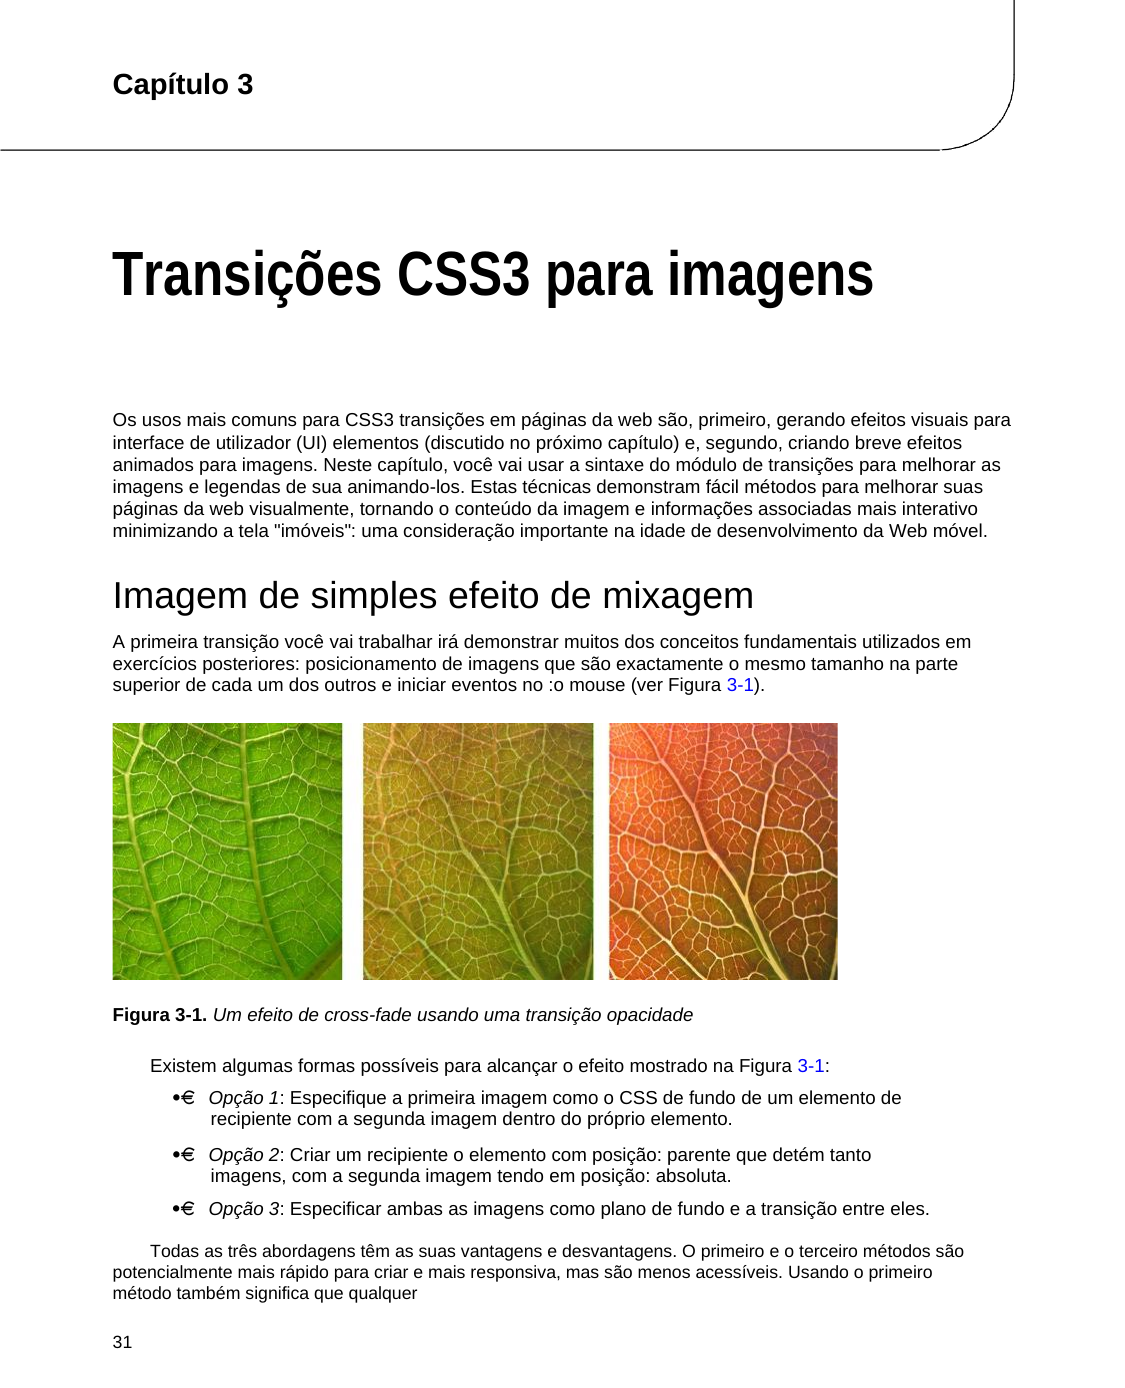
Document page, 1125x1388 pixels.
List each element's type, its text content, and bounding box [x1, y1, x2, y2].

text Existem algumas formas possíveis para alcançar o efeito mostrado na Figura 3-1: [150, 1055, 1012, 1076]
text Transições CSS3 para imagens [112, 237, 1012, 309]
text Capítulo 3 [112, 67, 1012, 101]
text Figura 3-1. Um efeito de cross-fade usando uma transição opacidade [112, 1004, 1012, 1025]
text A primeira transição você vai trabalhar irá demonstrar muitos dos conceitos fundamentais utilizados em exercícios posteriores: posicionamento de imagens que são exactamente o mesmo tamanho na parte superior de cada um dos outros e iniciar eventos no :o mouse (ver Figura 3-1). [112, 632, 994, 696]
picture [112, 723, 838, 980]
text Todas as três abordagens têm as suas vantagens e desvantagens. O primeiro e o terceiro métodos são potencialmente mais rápido para criar e mais responsiva, mas são menos acessíveis. Usando o primeiro método também significa que qualquer [112, 1241, 989, 1303]
text Imagem de simples efeito de mixagem [112, 574, 1012, 617]
text  Opção 1: Especifique a primeira imagem como o CSS de fundo de um elemento de recipiente com a segunda imagem dentro do próprio elemento. [173, 1088, 902, 1129]
picture [0, 0, 1017, 153]
text  Opção 2: Criar um recipiente o elemento com posição: parente que detém tanto imagens, com a segunda imagem tendo em posição: absoluta. [173, 1145, 904, 1186]
text 31 [112, 1331, 1012, 1352]
text Os usos mais comuns para CSS3 transições em páginas da web são, primeiro, gerando efeitos visuais para interface de utilizador (UI) elementos (discutido no próximo capítulo) e, segundo, criando breve efeitos animados para imagens. Neste capítulo, você vai usar a sintaxe do módulo de transições para melhorar as imagens e legendas de sua animando-los. Estas técnicas demonstram fácil métodos para melhorar suas páginas da web visualmente, tornando o conteúdo da imagem e informações associadas mais interativo minimizando a tela "imóveis": uma consideração importante na idade de desenvolvimento da Web móvel. [112, 409, 1012, 542]
text  Opção 3: Especificar ambas as imagens como plano de fundo e a transição entre eles. [173, 1198, 1012, 1219]
